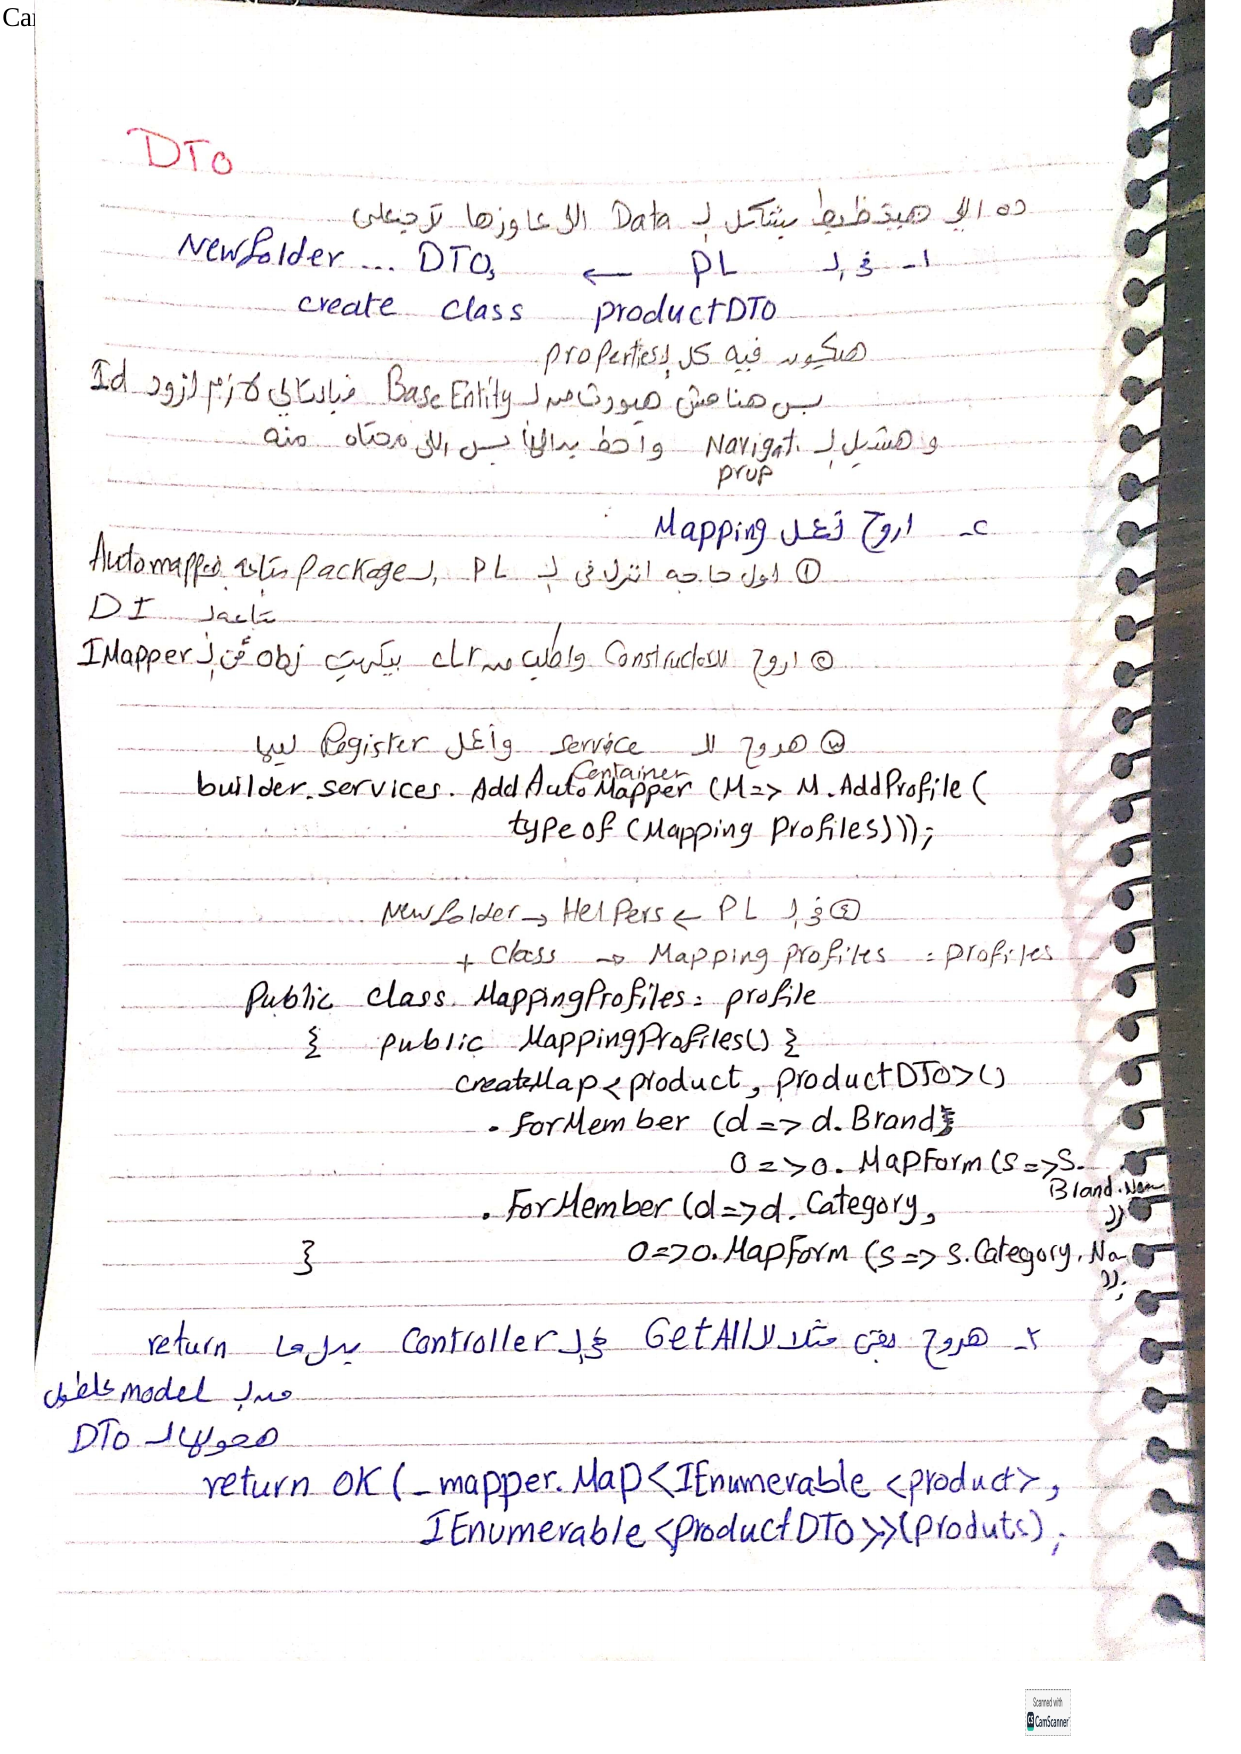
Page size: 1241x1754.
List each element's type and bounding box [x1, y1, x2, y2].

picture [1025, 1689, 1071, 1736]
picture [34, 0, 1205, 1661]
